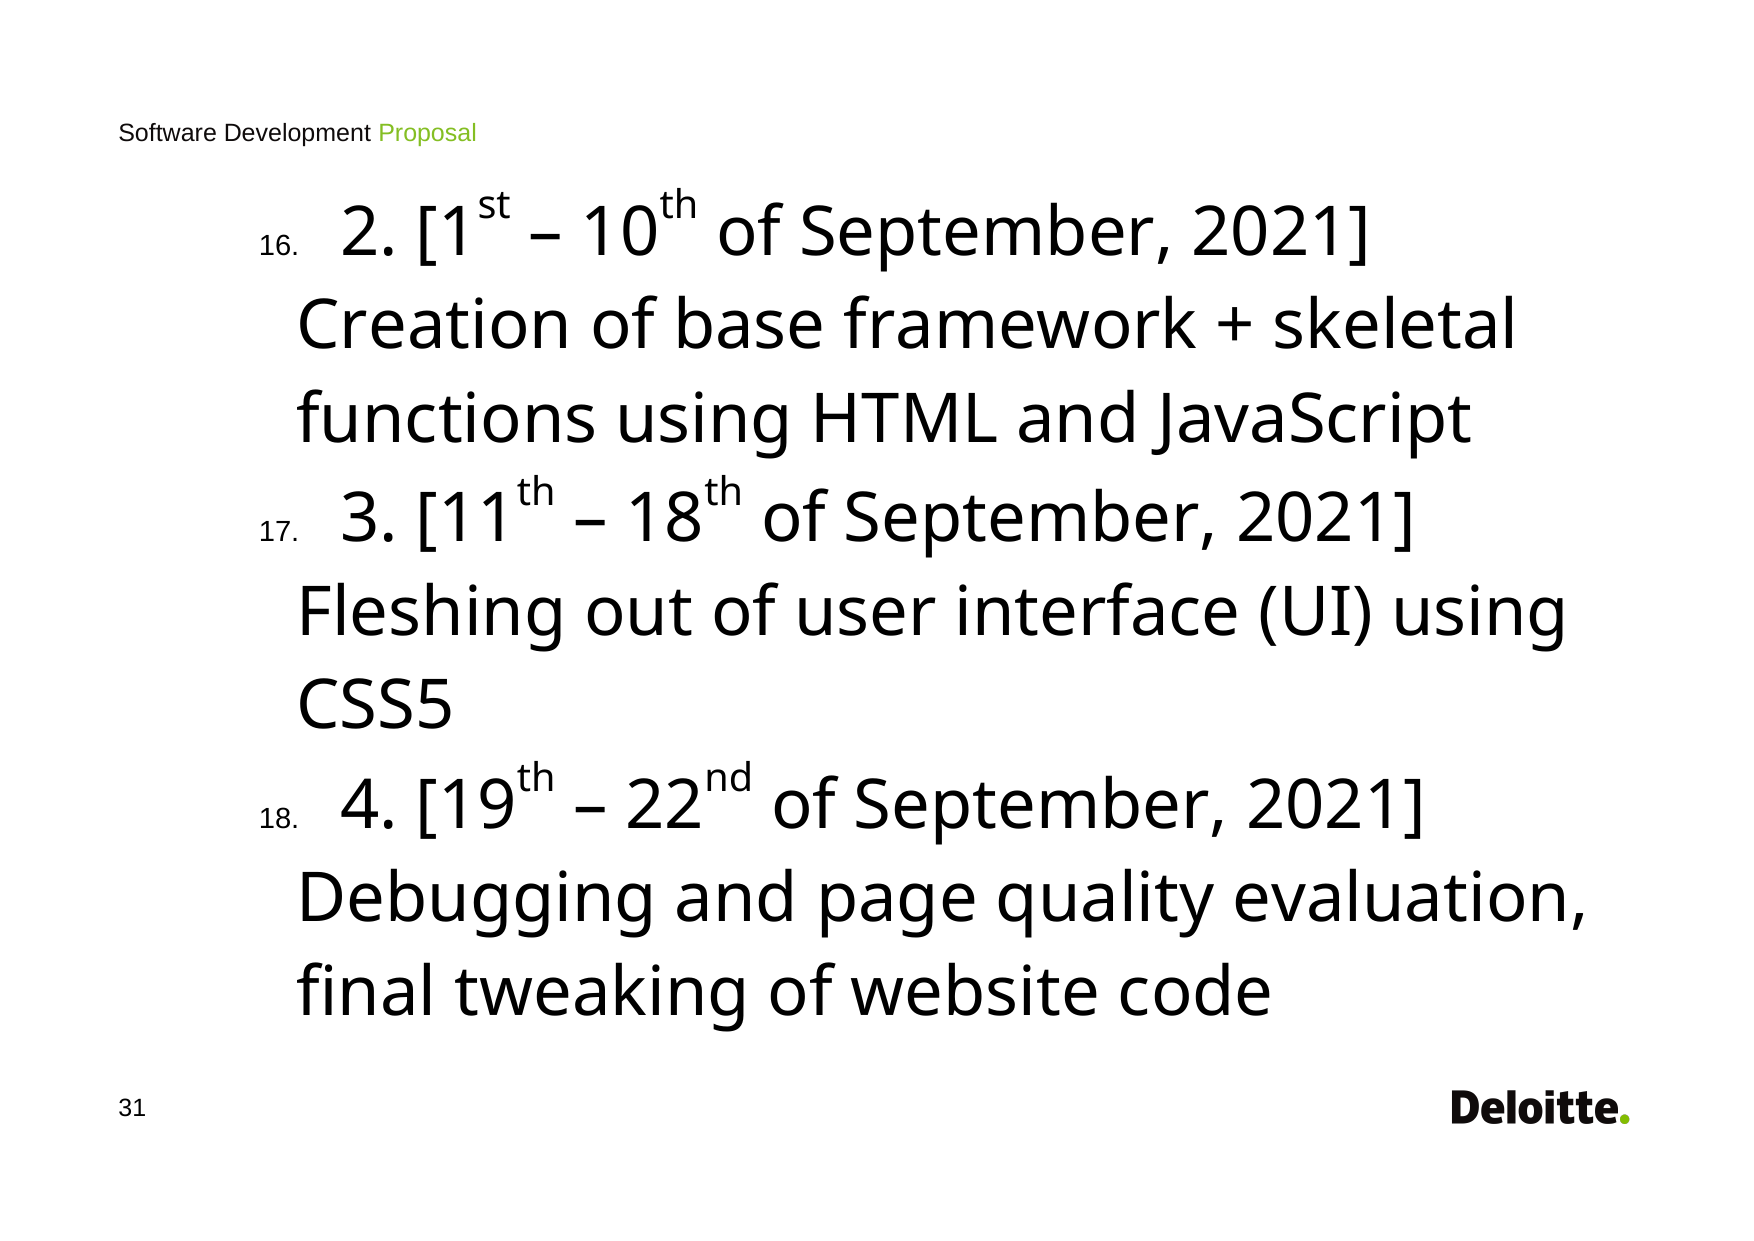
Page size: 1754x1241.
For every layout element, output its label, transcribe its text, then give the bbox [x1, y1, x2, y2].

picture [1448, 1084, 1633, 1130]
list 3. [11th – 18th of September, 2021] Fleshing out of user interface (UI) using CSS5 [259, 463, 1636, 749]
list 4. [19th – 22nd of September, 2021] Debugging and page quality evaluation, final tweaking of website code [259, 749, 1636, 1035]
list 2. [1st – 10th of September, 2021] Creation of base framework + skeletal functions using HTML and JavaScript [259, 176, 1636, 463]
